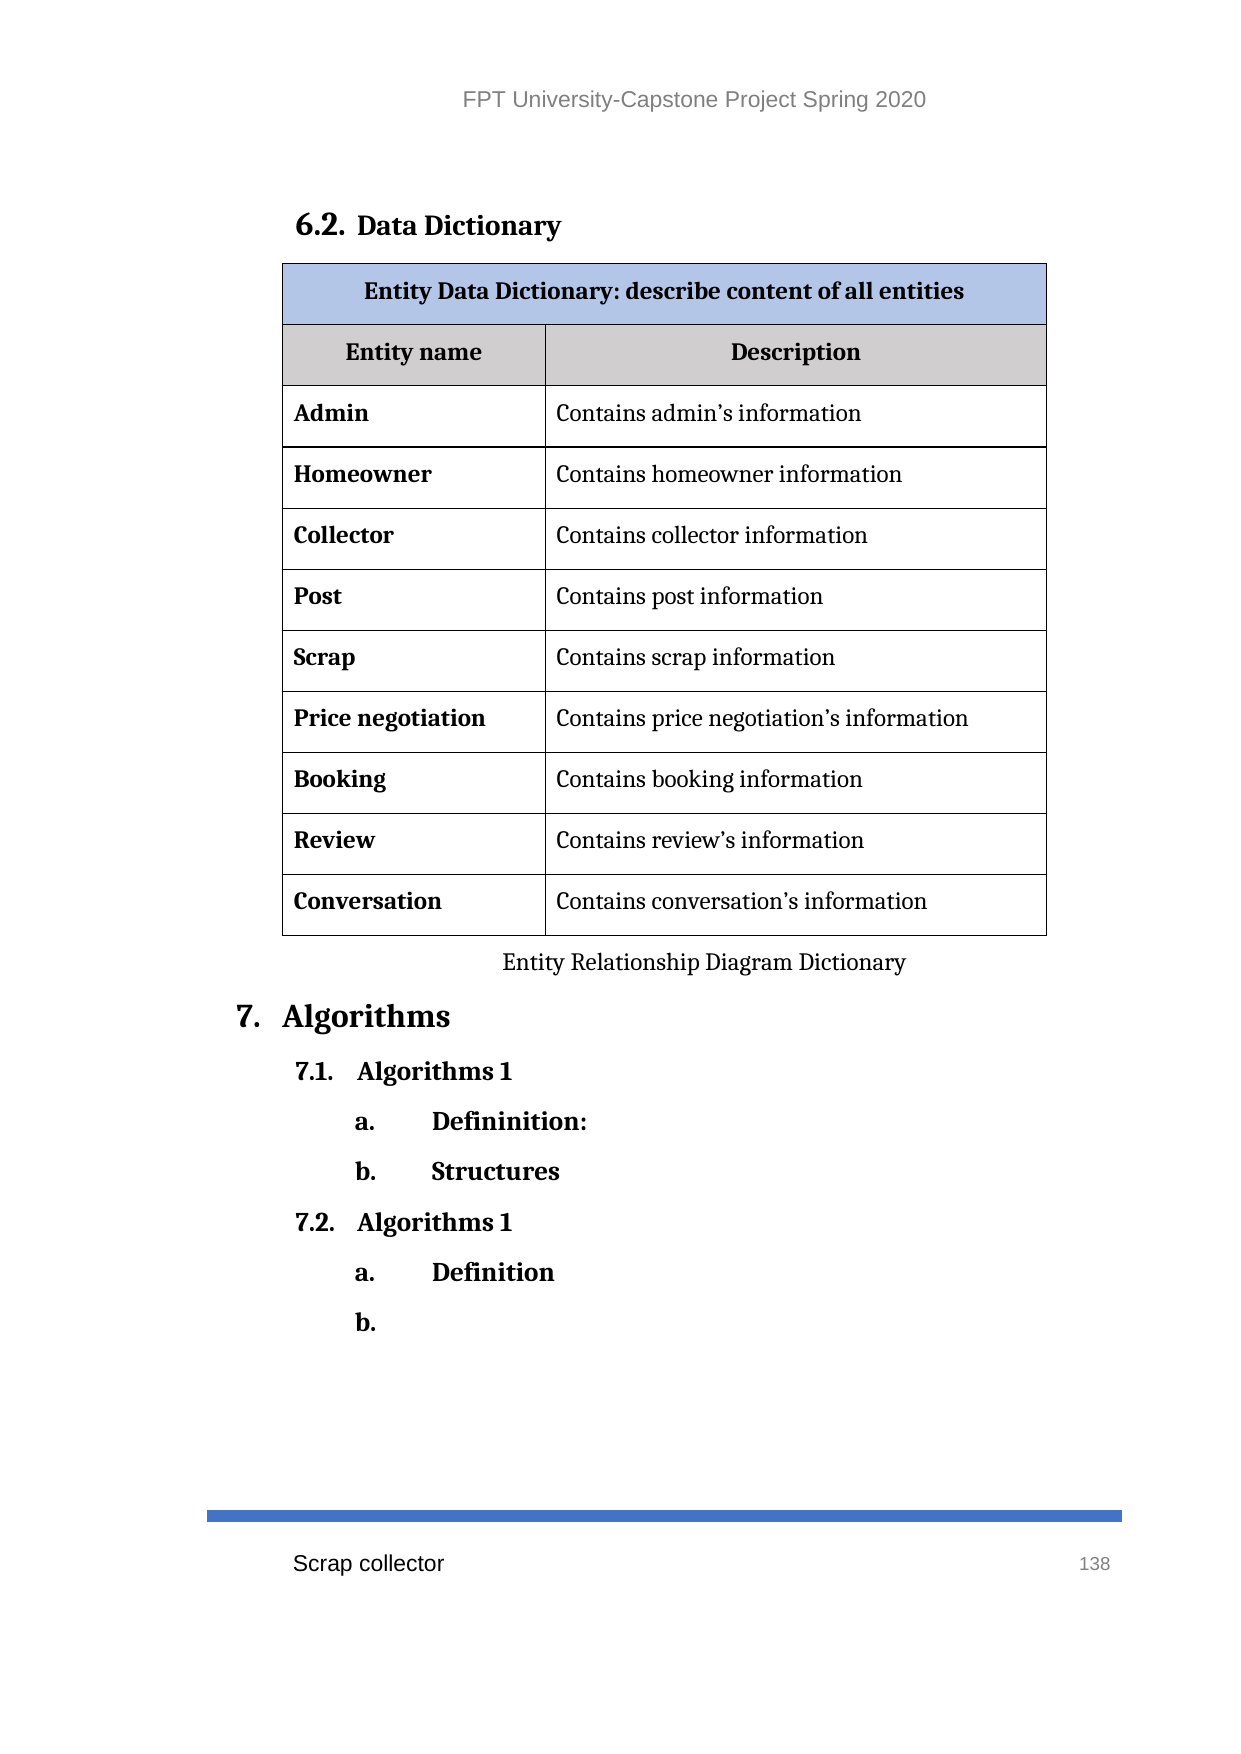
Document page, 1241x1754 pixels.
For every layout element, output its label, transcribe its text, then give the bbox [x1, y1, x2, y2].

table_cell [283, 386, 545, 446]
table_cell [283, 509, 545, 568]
list Defininition: [354, 1106, 1122, 1137]
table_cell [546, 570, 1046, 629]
list Structures [354, 1156, 1122, 1187]
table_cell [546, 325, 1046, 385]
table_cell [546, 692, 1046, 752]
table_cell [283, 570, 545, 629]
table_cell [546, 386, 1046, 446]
list Algorithms 1 [295, 1056, 1122, 1087]
list Algorithms 1 [295, 1207, 1122, 1238]
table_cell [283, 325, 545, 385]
subtitle Algorithms [236, 998, 1122, 1036]
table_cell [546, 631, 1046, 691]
subtitle Data Dictionary [295, 205, 1122, 244]
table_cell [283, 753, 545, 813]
text Entity Relationship Diagram Dictionary [207, 948, 1122, 977]
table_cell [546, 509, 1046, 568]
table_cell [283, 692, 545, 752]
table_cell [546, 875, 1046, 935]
list Definition [354, 1257, 1122, 1288]
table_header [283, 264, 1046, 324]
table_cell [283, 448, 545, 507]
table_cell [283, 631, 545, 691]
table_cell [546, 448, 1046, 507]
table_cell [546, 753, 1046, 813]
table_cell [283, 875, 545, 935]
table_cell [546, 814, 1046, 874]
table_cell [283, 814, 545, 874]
